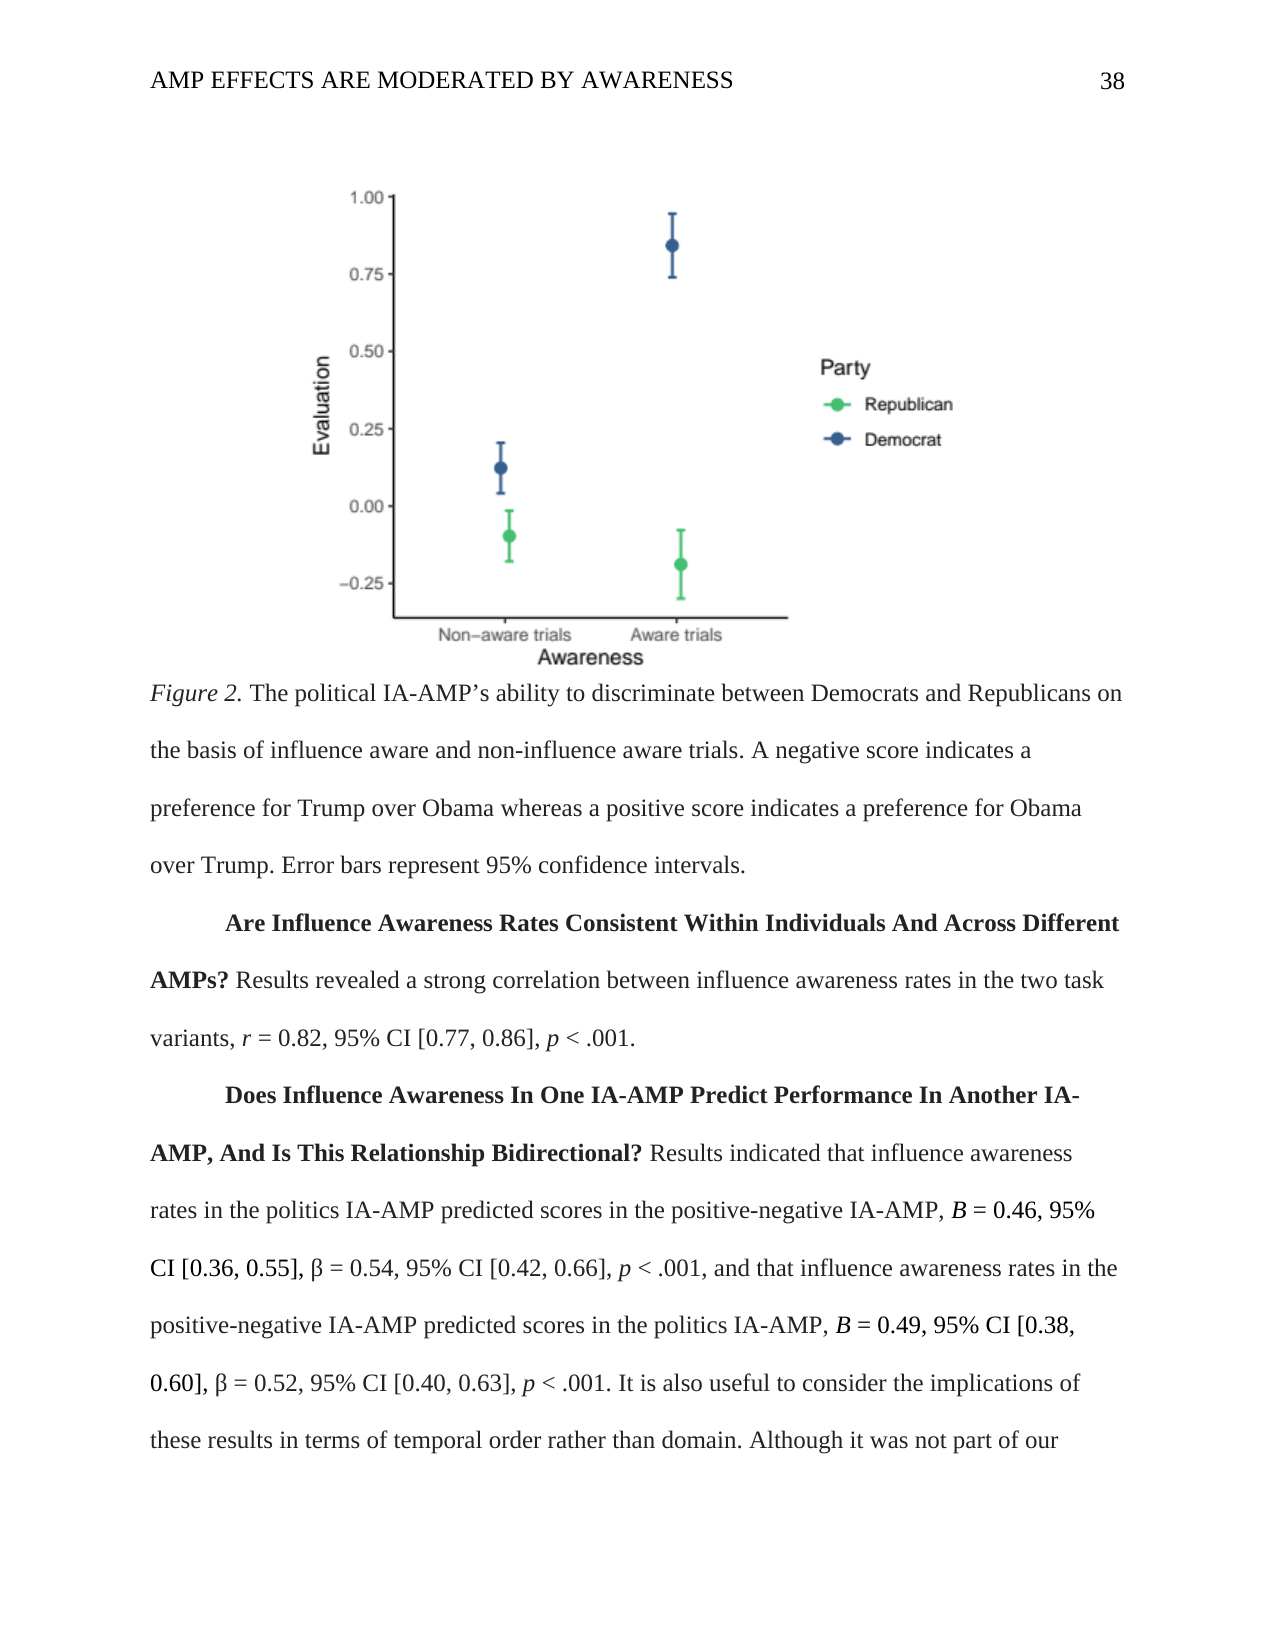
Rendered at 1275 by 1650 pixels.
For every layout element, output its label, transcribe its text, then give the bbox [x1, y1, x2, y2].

text Are Influence Awareness Rates Consistent Within Individuals And Across Different AMPs? Results revealed a strong correlation between influence awareness rates in the two task variants, r = 0.82, 95% CI [0.77, 0.86], p < .001. [150, 908, 1125, 1051]
text Figure 2. The political IA-AMP’s ability to discriminate between Democrats and Republicans on the basis of influence aware and non-influence aware trials. A negative score indicates a preference for Trump over Obama whereas a positive score indicates a preference for Obama over Trump. Error bars represent 95% confidence intervals. [150, 678, 1125, 879]
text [150, 1080, 1125, 1454]
